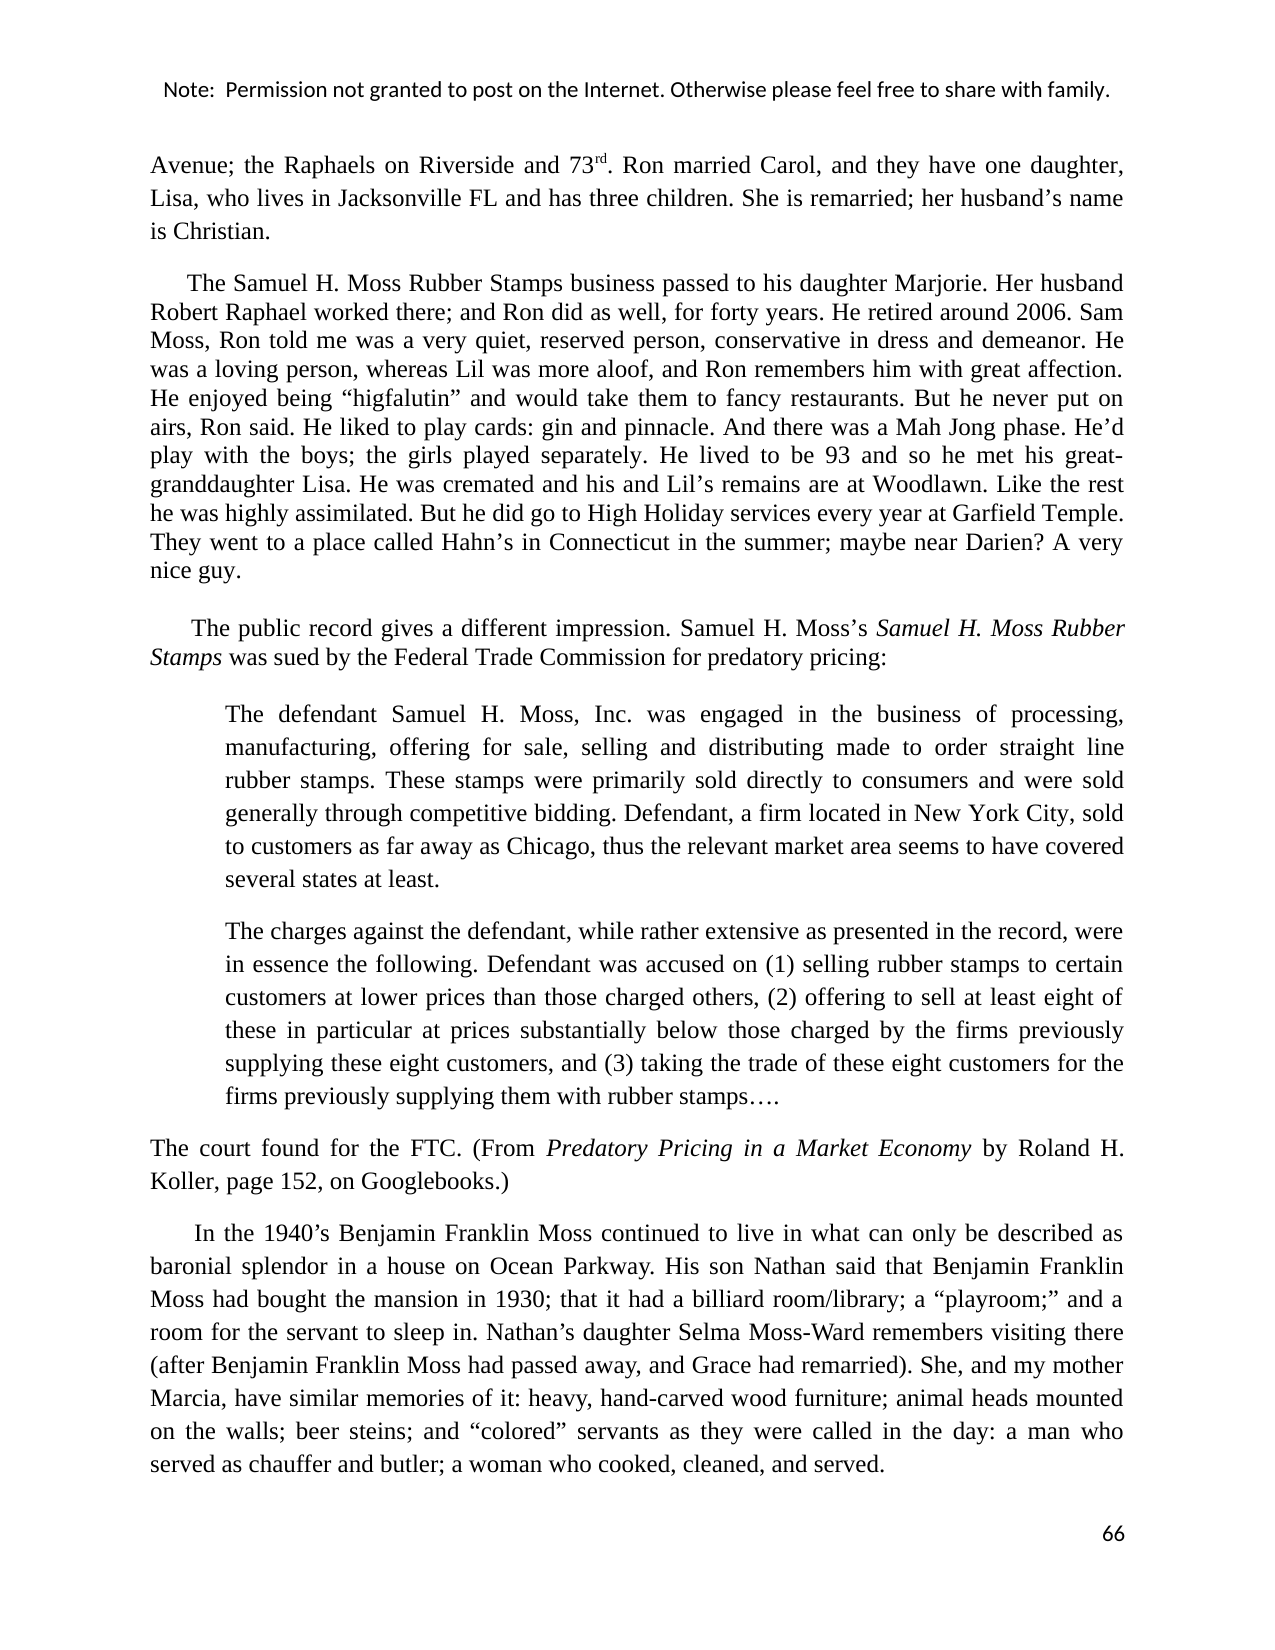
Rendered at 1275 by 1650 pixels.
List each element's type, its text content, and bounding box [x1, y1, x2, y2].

text In the 1940’s Benjamin Franklin Moss continued to live in what can only be described as baronial splendor in a house on Ocean Parkway. His son Nathan said that Benjamin Franklin Moss had bought the mansion in 1930; that it had a billiard room/library; a “playroom;” and a room for the servant to sleep in. Nathan’s daughter Selma Moss-Ward remembers visiting there (after Benjamin Franklin Moss had passed away, and Grace had remarried). She, and my mother Marcia, have similar memories of it: heavy, hand-carved wood furniture; animal heads mounted on the walls; beer steins; and “colored” servants as they were called in the day: a man who served as chauffer and butler; a woman who cooked, cleaned, and served. [150, 1218, 1125, 1478]
text The charges against the defendant, while rather extensive as presented in the record, were in essence the following. Defendant was accused on (1) selling rubber stamps to certain customers at lower prices than those charged others, (2) offering to sell at least eight of these in particular at prices substantially below those charged by the firms previously supplying these eight customers, and (3) taking the trade of these eight customers for the firms previously supplying them with rubber stamps…. [225, 916, 1125, 1110]
text The court found for the FTC. (From Predatory Pricing in a Market Economy by Roland H. Koller, page 152, on Googlebooks.) [150, 1133, 1125, 1195]
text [150, 150, 1125, 245]
text The public record gives a different impression. Samuel H. Moss’s Samuel H. Moss Rubber Stamps was sued by the Federal Trade Commission for predatory pricing: [150, 613, 1125, 670]
text The defendant Samuel H. Moss, Inc. was engaged in the business of processing, manufacturing, offering for sale, selling and distributing made to order straight line rubber stamps. These stamps were primarily sold directly to consumers and were sold generally through competitive bidding. Defendant, a firm located in New York City, sold to customers as far away as Chicago, thus the relevant market area seems to have covered several states at least. [225, 699, 1125, 893]
text The Samuel H. Moss Rubber Stamps business passed to his daughter Marjorie. Her husband Robert Raphael worked there; and Ron did as well, for forty years. He retired around 2006. Sam Moss, Ron told me was a very quiet, reserved person, conservative in dress and demeanor. He was a loving person, whereas Lil was more aloof, and Ron remembers him with great affection. He enjoyed being “higfalutin” and would take them to fancy restaurants. But he never put on airs, Ron said. He liked to play cards: gin and pinnacle. And there was a Mah Jong phase. He’d play with the boys; the girls played separately. He lived to be 93 and so he met his great-granddaughter Lisa. He was cremated and his and Lil’s remains are at Woodlawn. Like the rest he was highly assimilated. But he did go to High Holiday services every year at Garfield Temple. They went to a place called Hahn’s in Connecticut in the summer; maybe near Darien? A very nice guy. [150, 268, 1125, 584]
